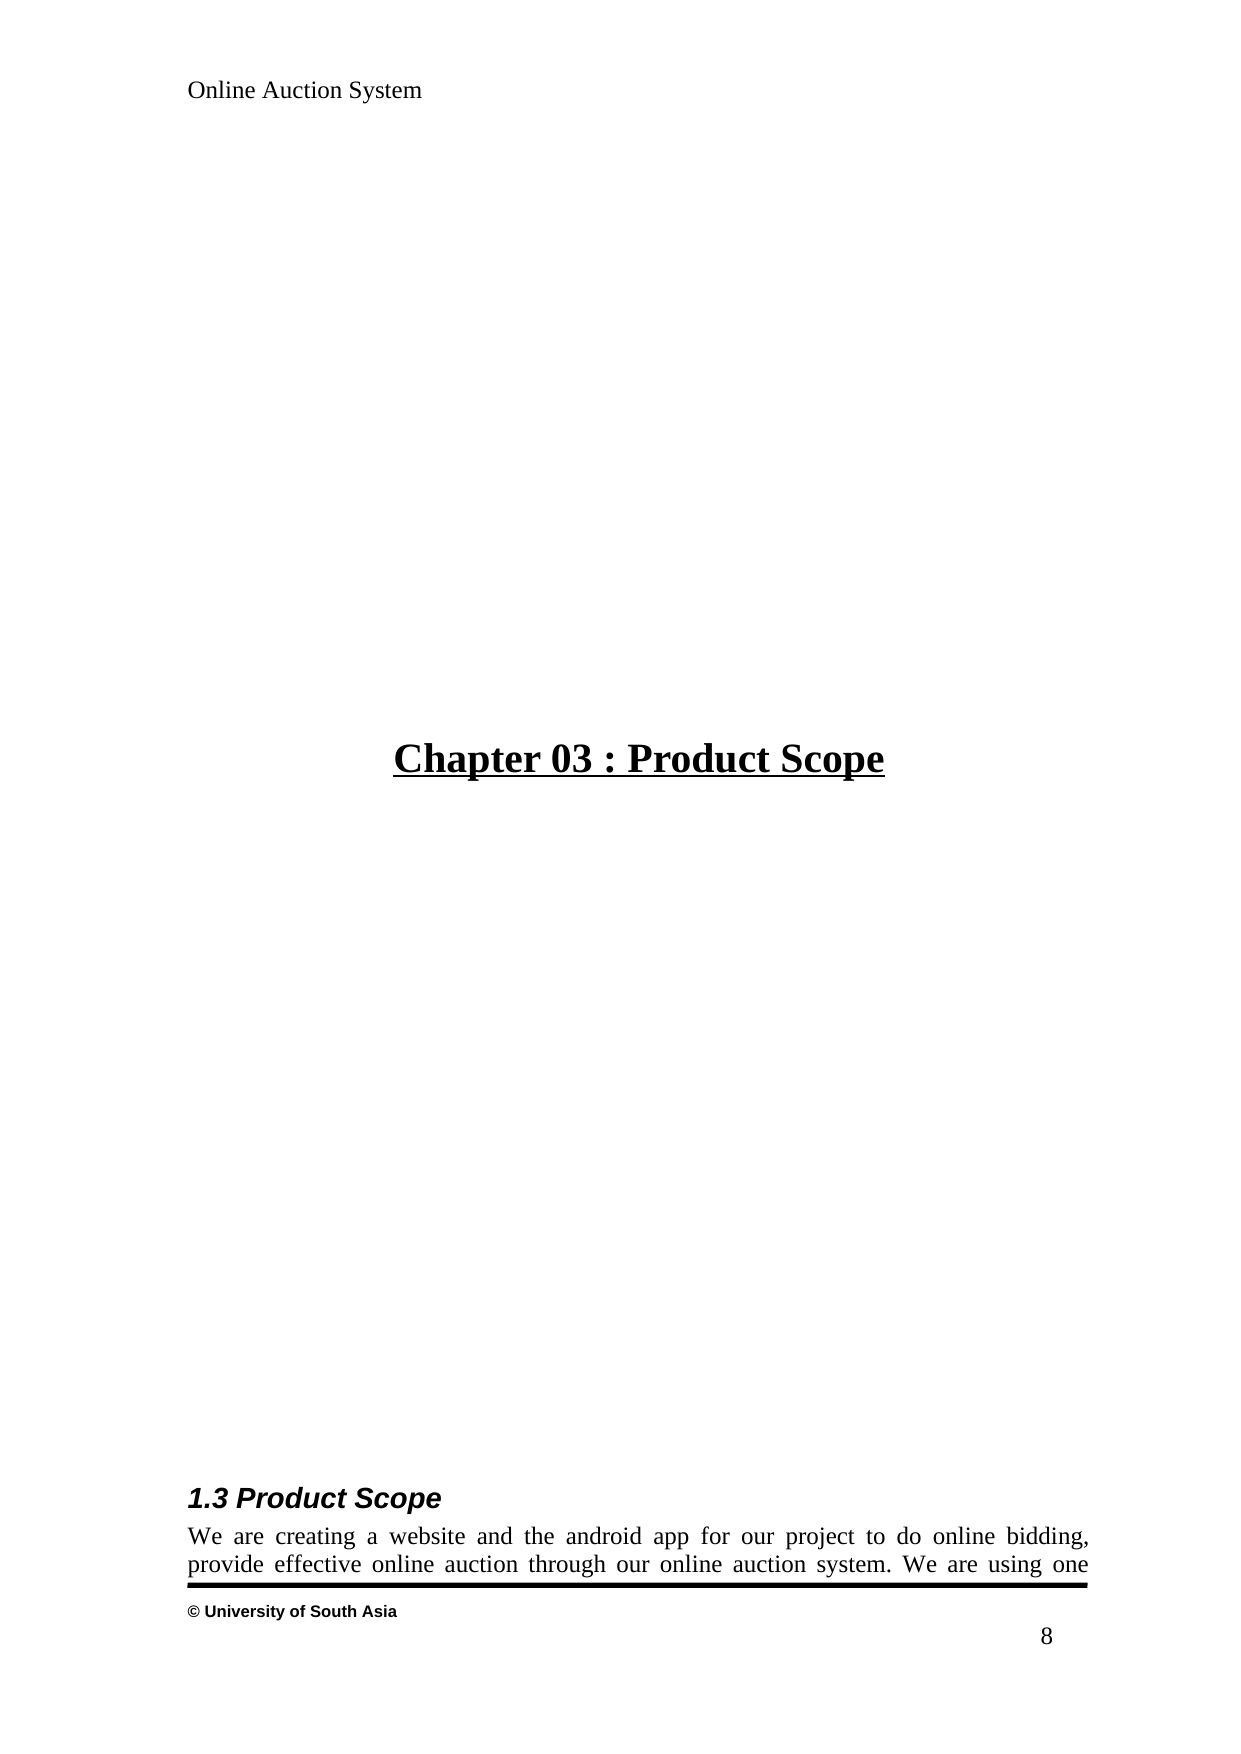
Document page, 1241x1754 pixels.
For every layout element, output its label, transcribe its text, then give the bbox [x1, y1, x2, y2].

subtitle 1.3 Product Scope [187, 1481, 1090, 1514]
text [187, 1521, 1090, 1578]
subtitle Chapter 03 : Product Scope [187, 733, 1090, 781]
